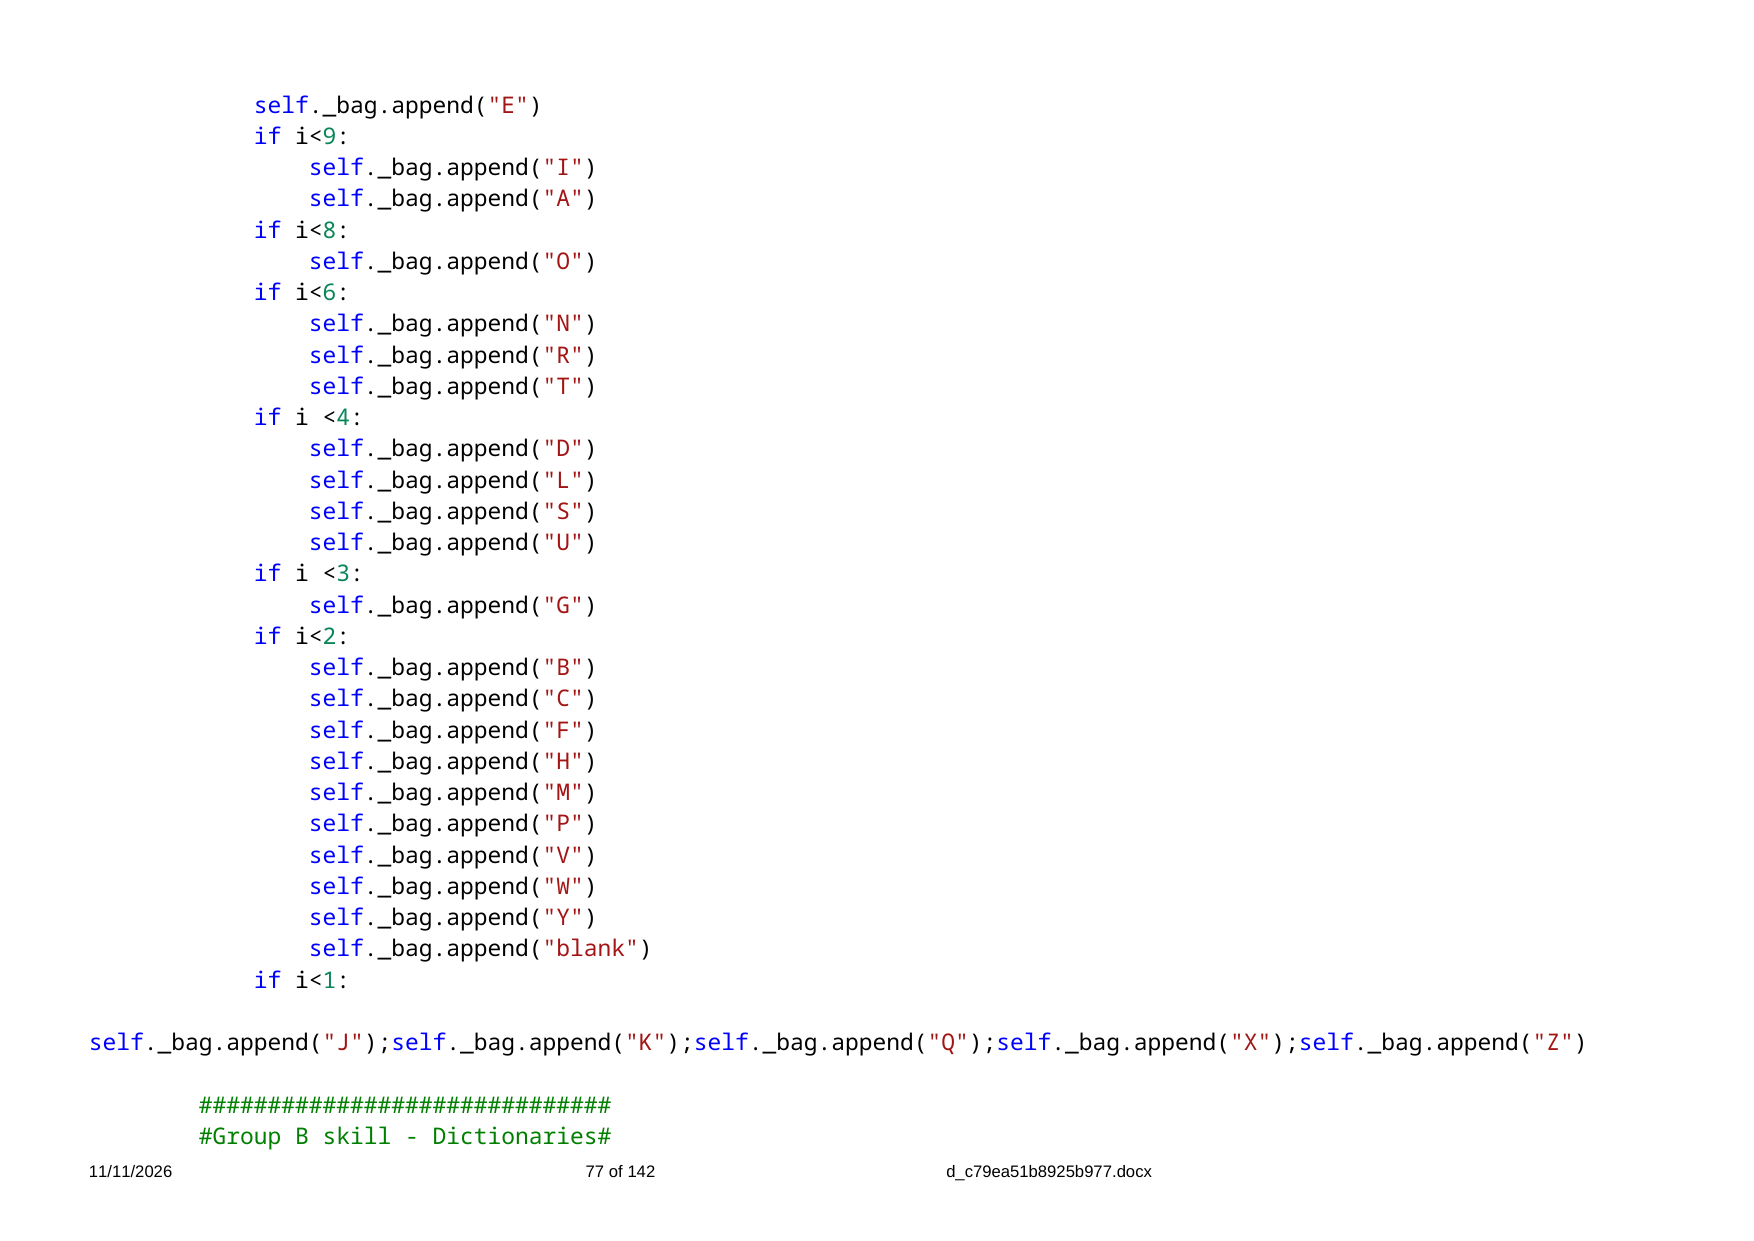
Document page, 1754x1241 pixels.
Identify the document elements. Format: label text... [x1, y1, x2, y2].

text self._bag.append("U") [89, 526, 1665, 557]
text if i<6: [89, 276, 1665, 307]
text self._bag.append("Y") [89, 901, 1665, 932]
text self._bag.append("V") [89, 839, 1665, 870]
text self._bag.append("W") [89, 870, 1665, 901]
text self._bag.append("A") [89, 182, 1665, 214]
text if i<8: [89, 214, 1665, 245]
text self._bag.append("T") [89, 370, 1665, 401]
text self._bag.append("J");self._bag.append("K");self._bag.append("Q");self._bag.append("X");self._bag.append("Z") [89, 995, 1665, 1057]
text self._bag.append("blank") [89, 932, 1665, 964]
text self._bag.append("C") [89, 682, 1665, 714]
text self._bag.append("S") [89, 495, 1665, 526]
text self._bag.append("G") [89, 589, 1665, 620]
text self._bag.append("R") [89, 339, 1665, 370]
text #Group B skill - Dictionaries# [89, 1120, 1665, 1151]
text self._bag.append("B") [89, 651, 1665, 682]
text self._bag.append("F") [89, 714, 1665, 745]
text ############################## [89, 1089, 1665, 1120]
text if i<2: [89, 620, 1665, 651]
text self._bag.append("P") [89, 807, 1665, 839]
text if i<1: [89, 964, 1665, 995]
text self._bag.append("H") [89, 745, 1665, 776]
text if i <3: [89, 557, 1665, 589]
text self._bag.append("I") [89, 151, 1665, 182]
text if i<9: [89, 120, 1665, 151]
text self._bag.append("N") [89, 307, 1665, 339]
text self._bag.append("O") [89, 245, 1665, 276]
text self._bag.append("D") [89, 432, 1665, 464]
text self._bag.append("L") [89, 464, 1665, 495]
text if i <4: [89, 401, 1665, 432]
text self._bag.append("M") [89, 776, 1665, 807]
text self._bag.append("E") [89, 89, 1665, 120]
